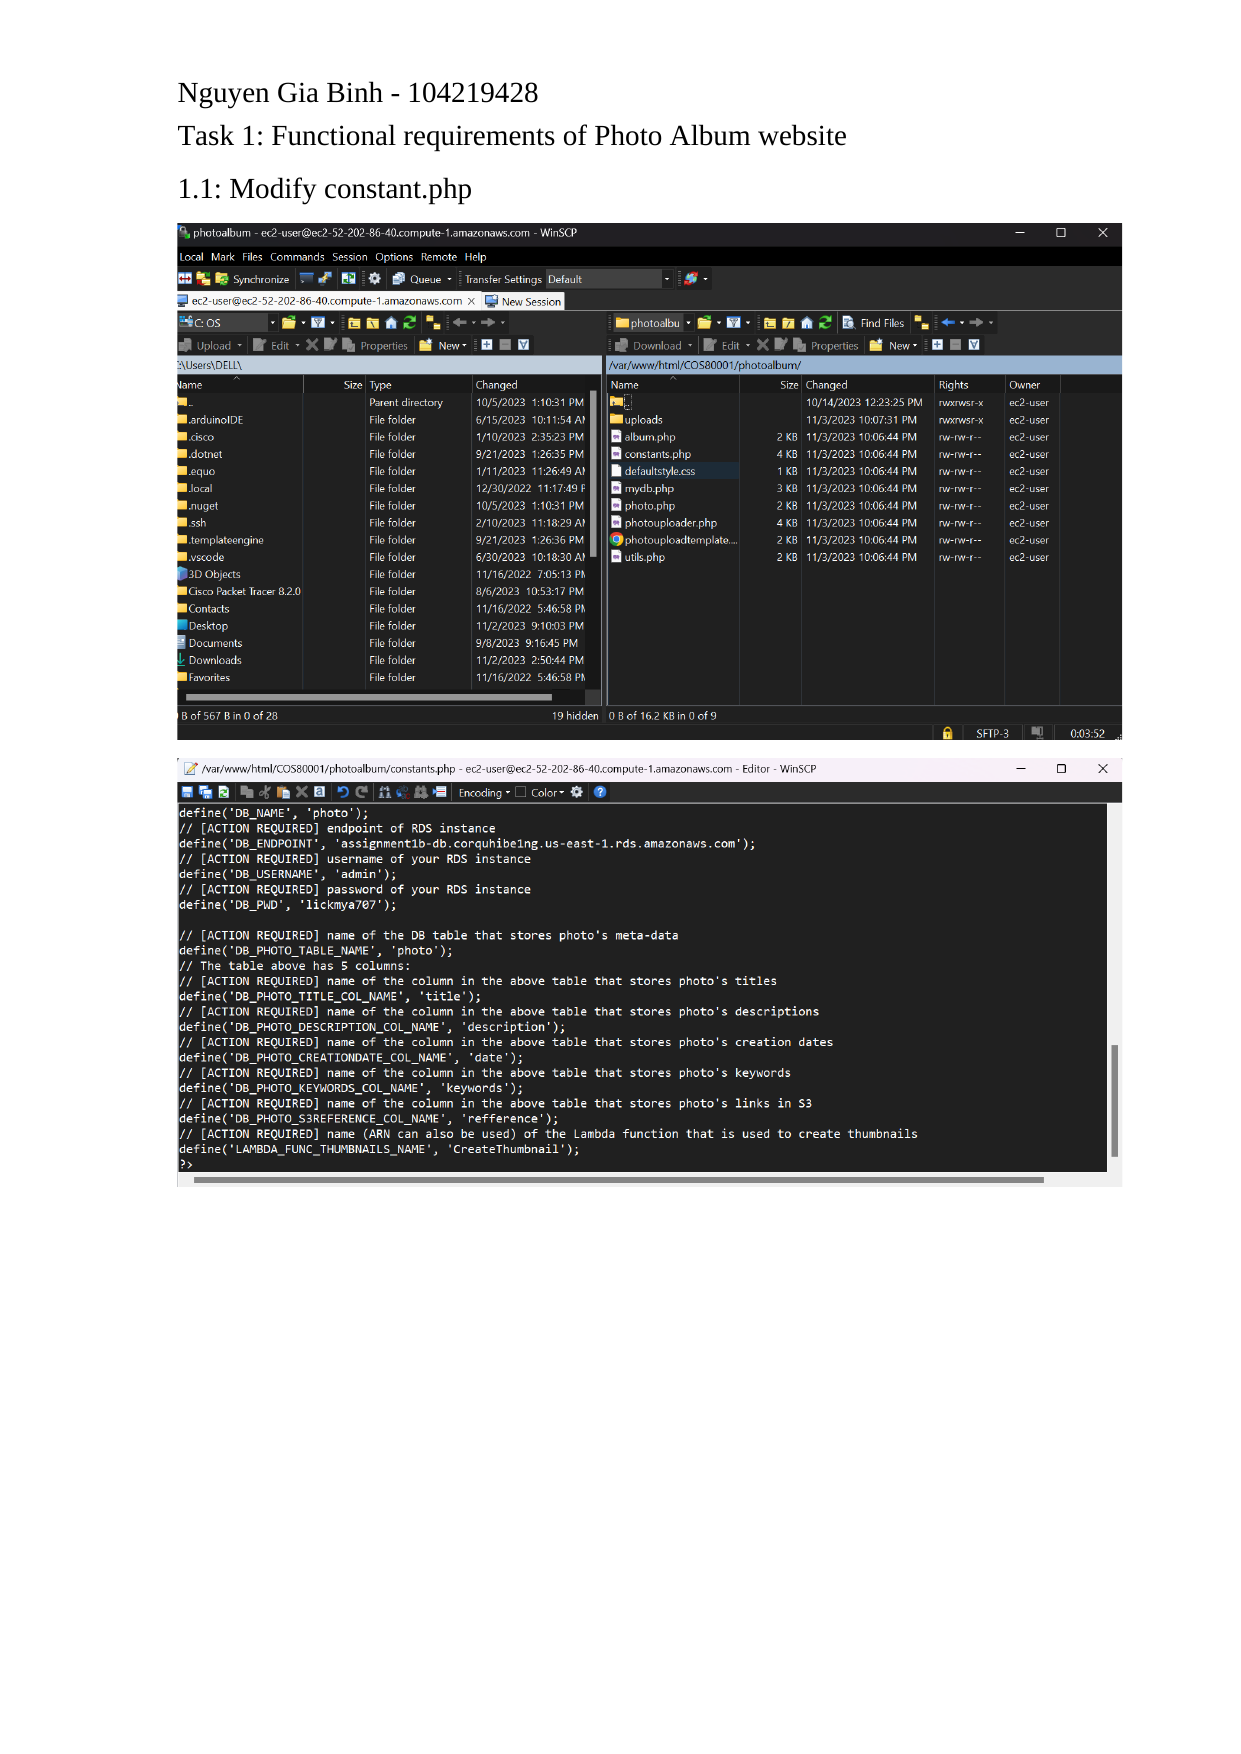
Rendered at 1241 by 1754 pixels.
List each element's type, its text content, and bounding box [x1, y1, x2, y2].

picture [177, 223, 1123, 740]
text Task 1: Functional requirements of Photo Album website [177, 118, 1122, 152]
picture [177, 758, 1123, 1187]
text 1.1: Modify constant.php [177, 171, 1122, 204]
